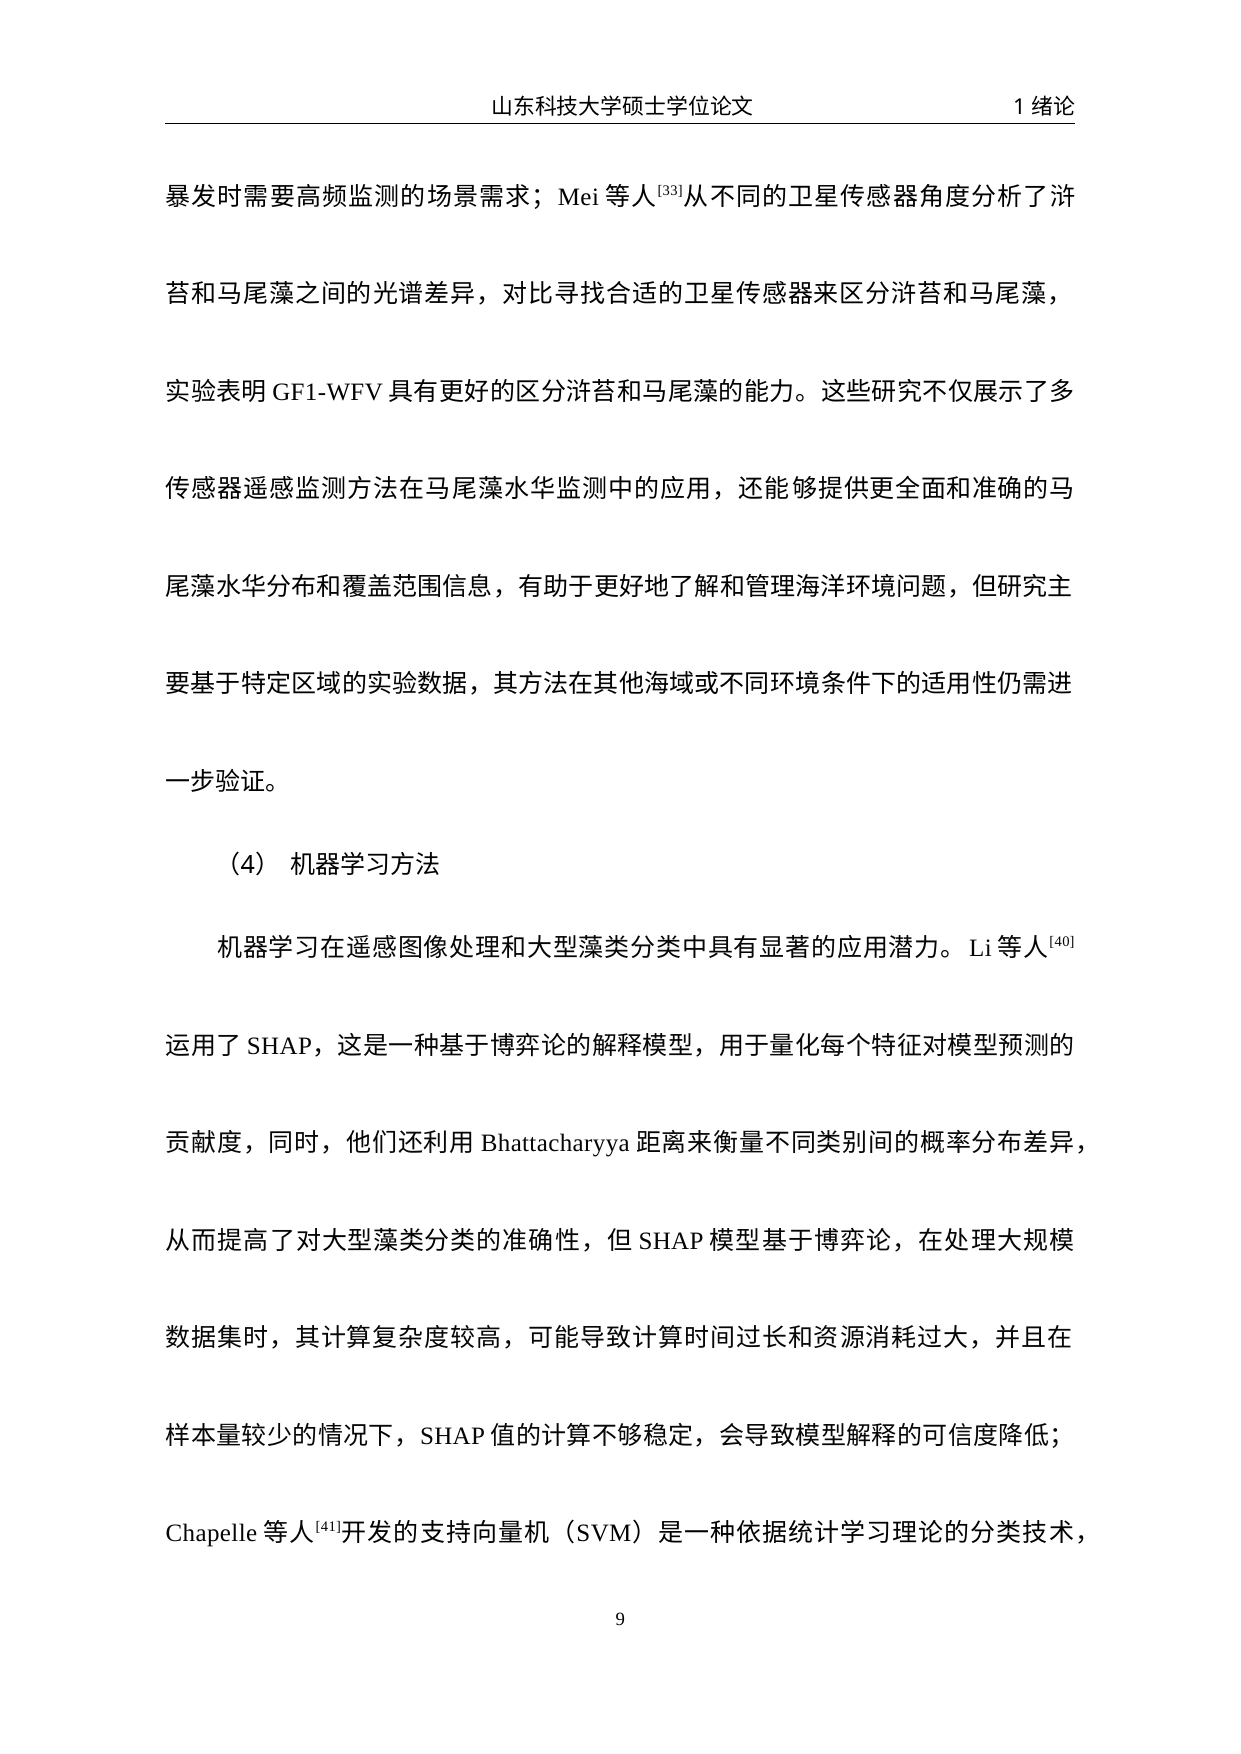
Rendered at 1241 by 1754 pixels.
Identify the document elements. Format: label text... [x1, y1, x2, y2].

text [165, 913, 1075, 1563]
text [165, 162, 1075, 812]
list 机器学习方法 [215, 830, 1075, 895]
